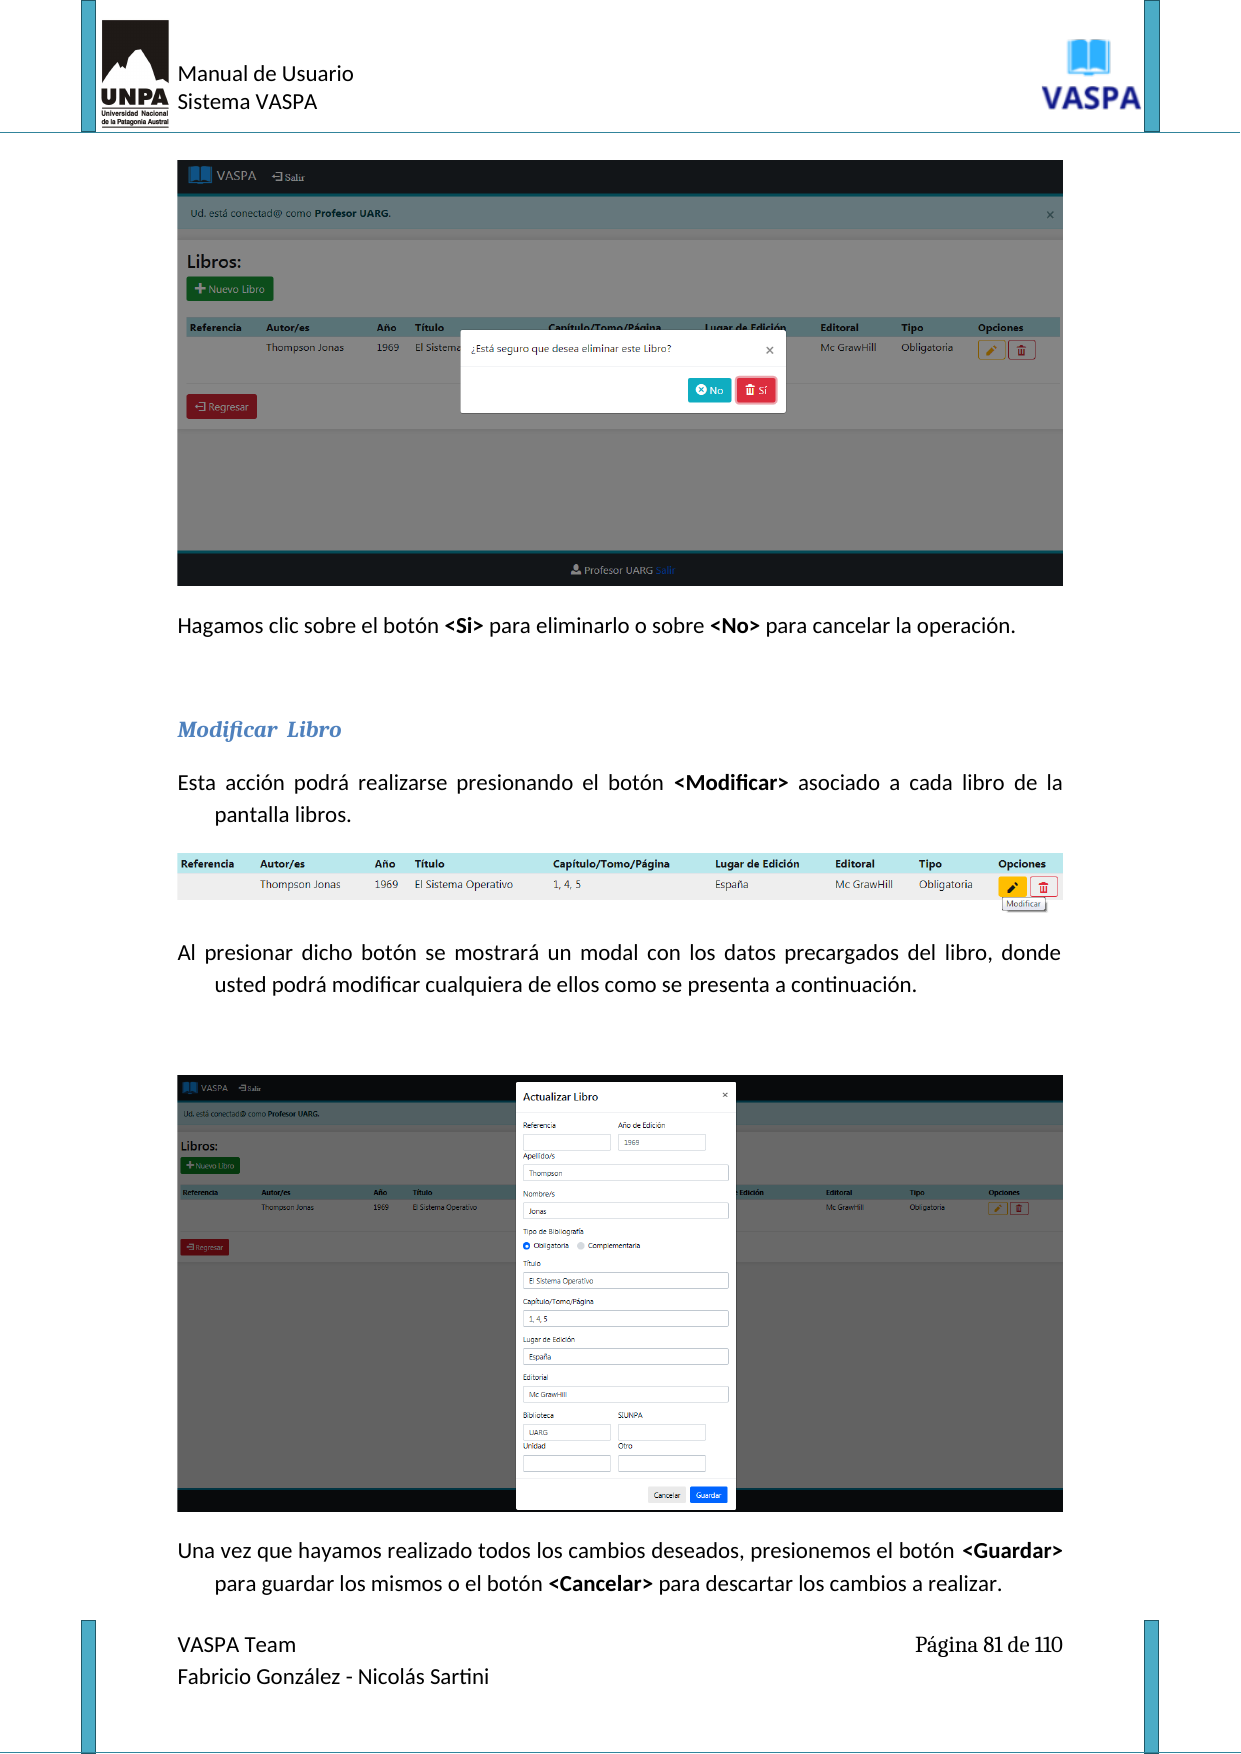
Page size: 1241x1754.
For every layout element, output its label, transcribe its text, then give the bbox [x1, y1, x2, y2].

picture [177, 1075, 1063, 1512]
text Una vez que hayamos realizado todos los cambios deseados, presionemos el botón <Guardar> para guardar los mismos o el botón <Cancelar> para descartar los cambios a realizar. [177, 1536, 1063, 1597]
picture [1036, 19, 1146, 129]
text Esta acción podrá realizarse presionando el botón <Modificar> asociado a cada libro de la pantalla libros. [177, 768, 1063, 828]
text Modificar Libro [177, 717, 1063, 743]
picture [177, 853, 1063, 913]
text Al presionar dicho botón se mostrará un modal con los datos precargados del libro, donde usted podrá modificar cualquiera de ellos como se presenta a continuación. [177, 938, 1063, 998]
text Hagamos clic sobre el botón <Si> para eliminarlo o sobre <No> para cancelar la operación. [177, 611, 1063, 639]
picture [177, 160, 1063, 586]
picture [100, 18, 170, 129]
